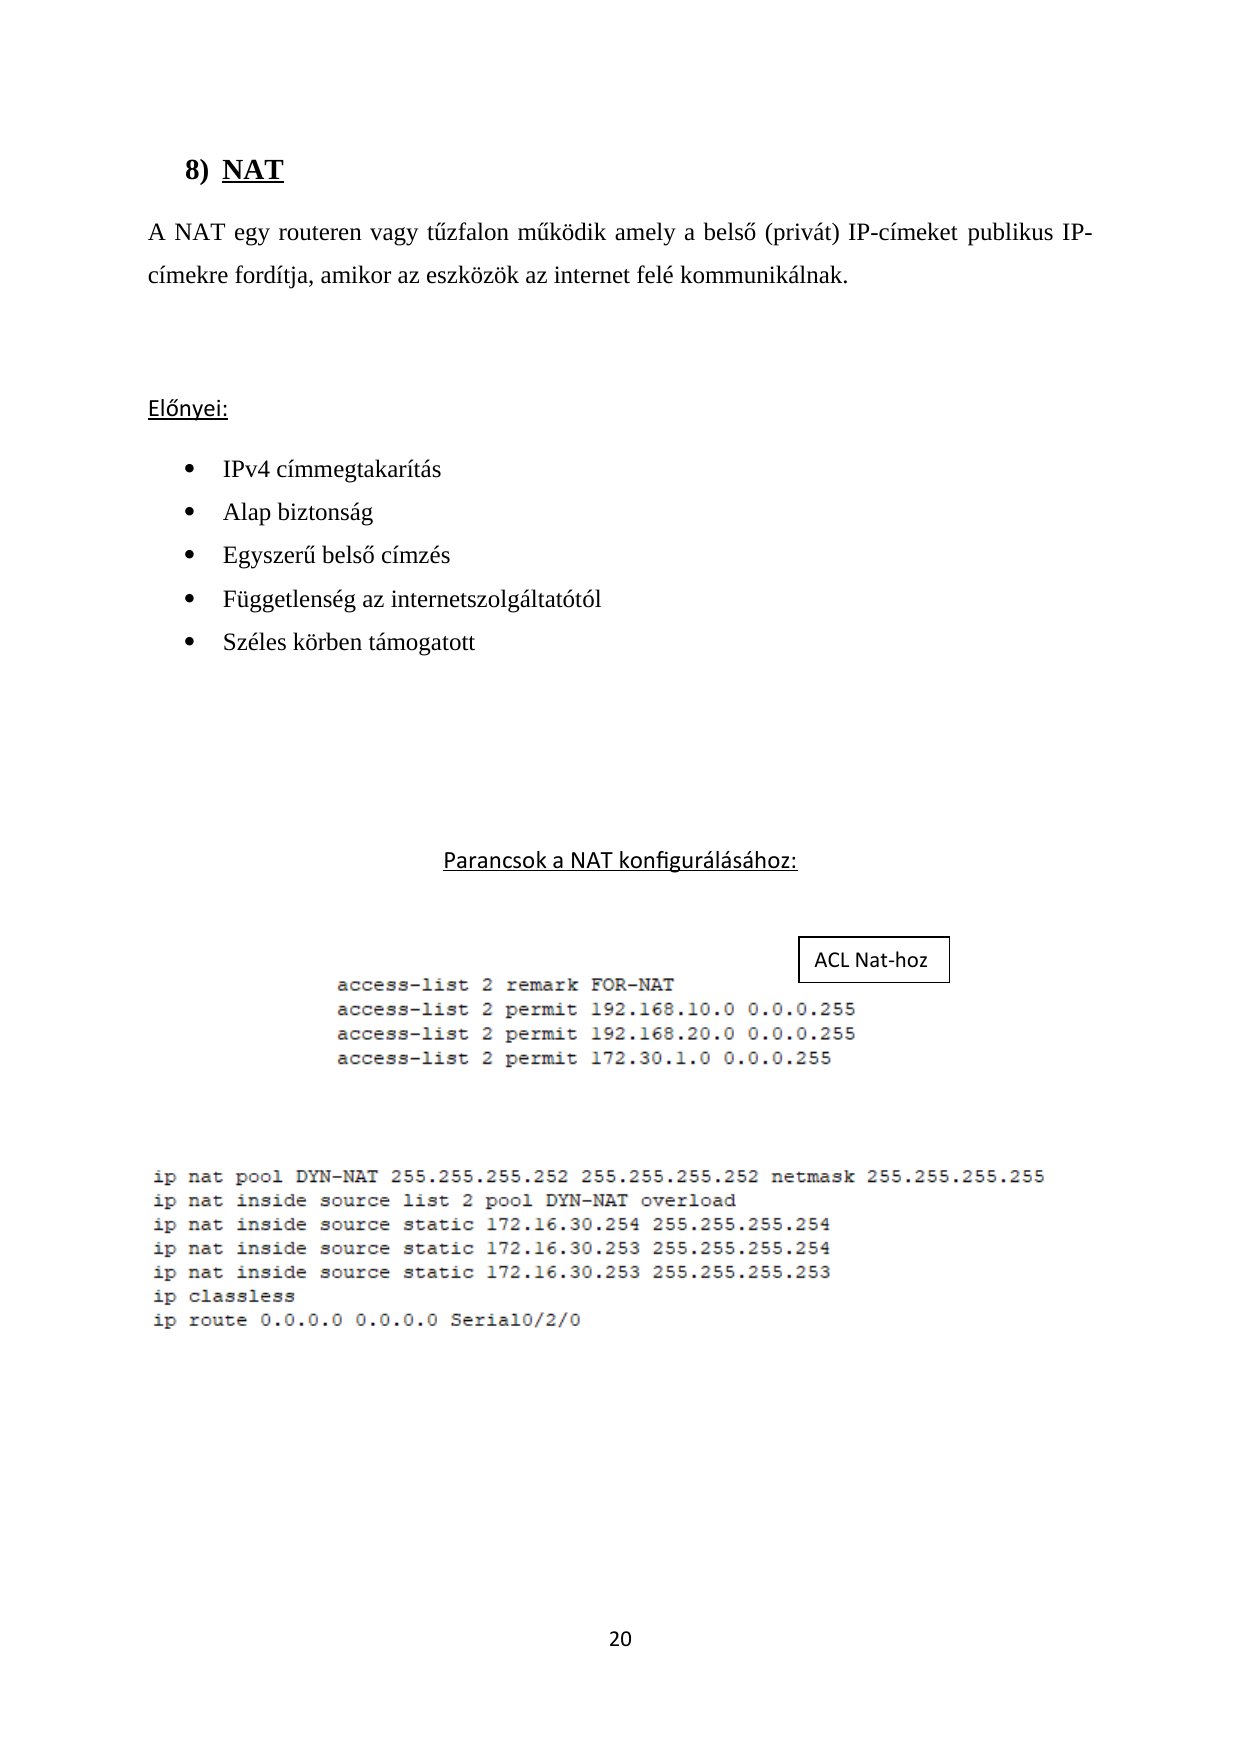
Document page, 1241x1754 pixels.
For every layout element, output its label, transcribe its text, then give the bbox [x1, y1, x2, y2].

list Széles körben támogatott [185, 627, 1093, 656]
list Egyszerű belső címzés [185, 541, 1093, 569]
picture [147, 1160, 1087, 1335]
list Függetlenség az internetszolgáltatótól [185, 584, 1093, 612]
text Parancsok a NAT konfigurálásához: [148, 844, 1093, 874]
list Alap biztonság [185, 497, 1093, 526]
list IPv4 címmegtakarítás [185, 454, 1093, 483]
text A NAT egy routeren vagy tűzfalon működik amely a belső (privát) IP-címeket publikus IP-címekre fordítja, amikor az eszközök az internet felé kommunikálnak. [148, 217, 1093, 289]
picture [331, 971, 909, 1075]
subtitle NAT [185, 152, 1093, 185]
text Előnyei: [148, 392, 1093, 423]
